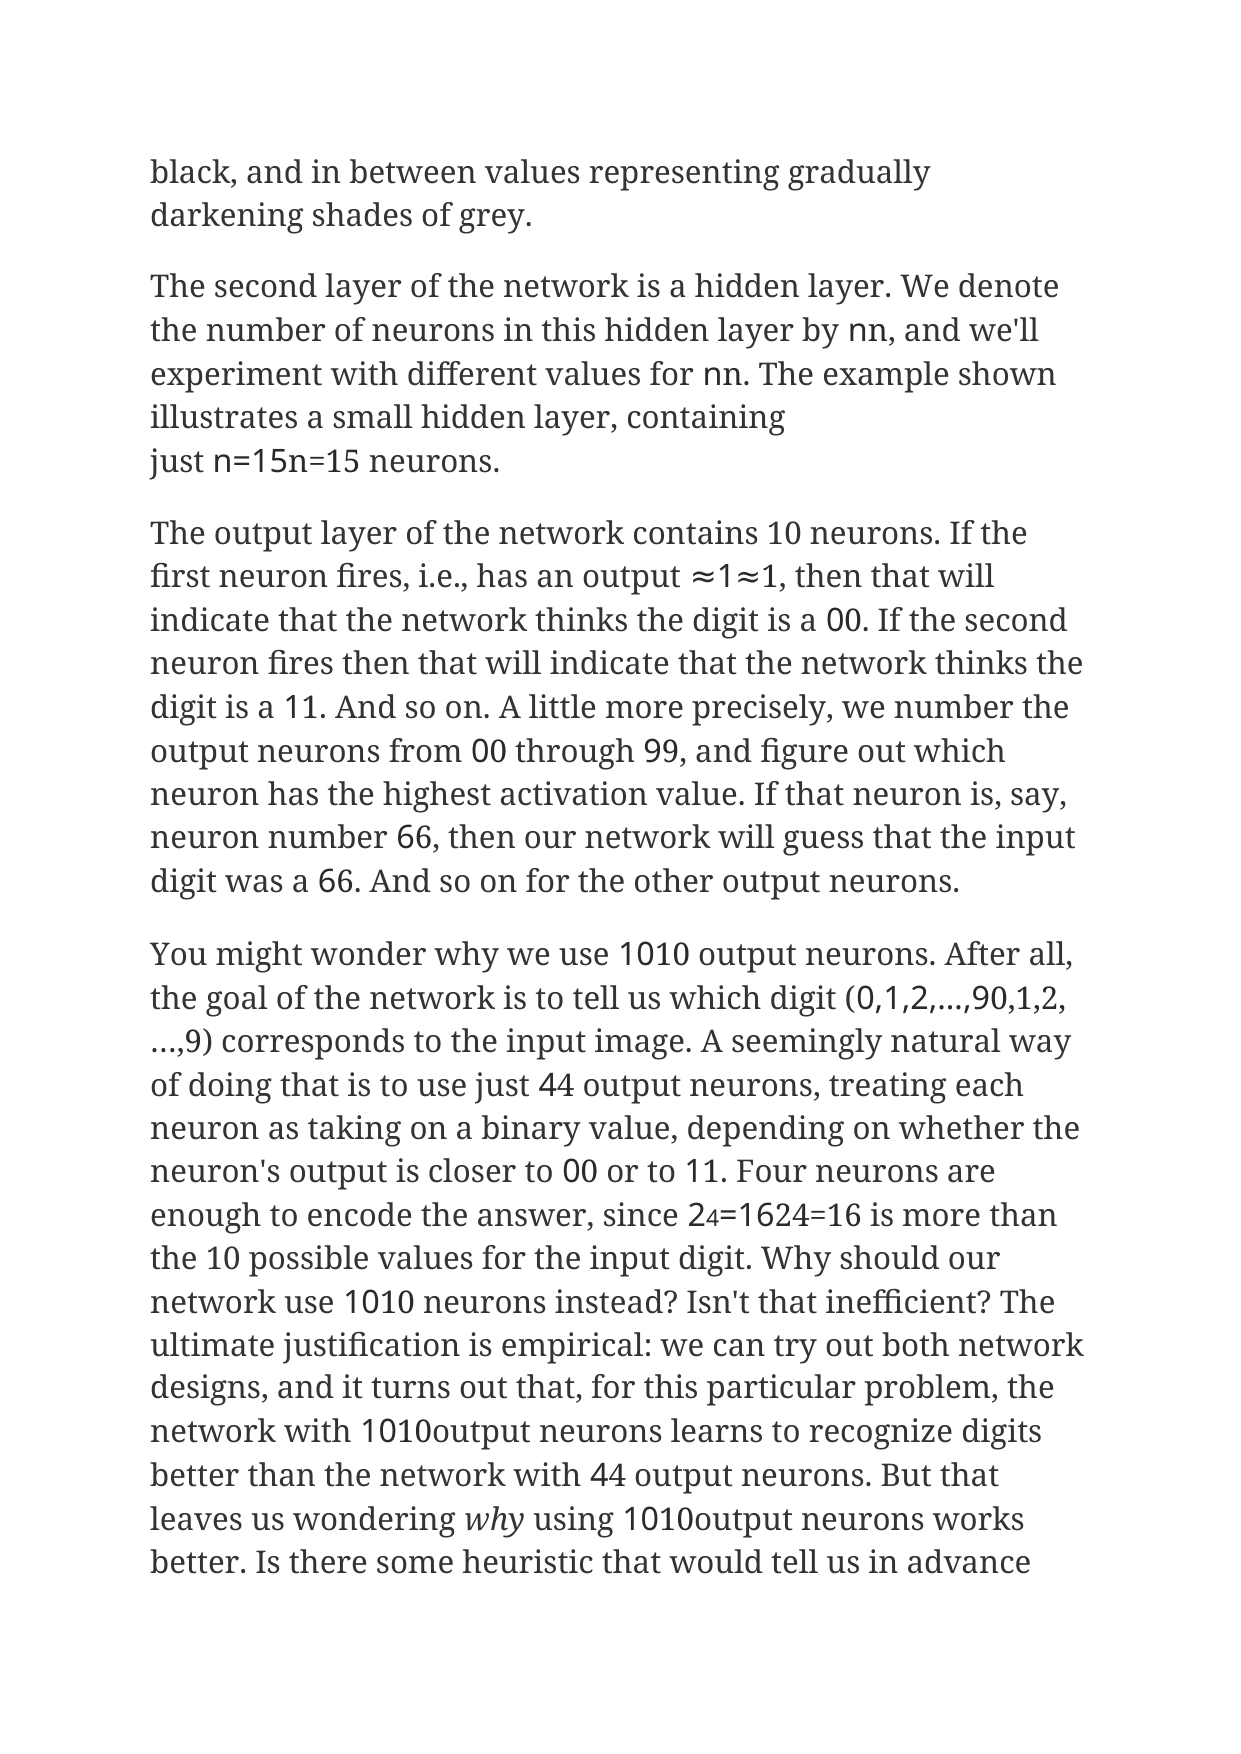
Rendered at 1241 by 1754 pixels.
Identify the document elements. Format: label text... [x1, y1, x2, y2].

text The output layer of the network contains 10 neurons. If the first neuron fires, i.e., has an output ≈1≈1, then that will indicate that the network thinks the digit is a 00. If the second neuron fires then that will indicate that the network thinks the digit is a 11. And so on. A little more precisely, we number the output neurons from 00 through 99, and figure out which neuron has the highest activation value. If that neuron is, say, neuron number 66, then our network will guess that the input digit was a 66. And so on for the other output neurons. [150, 511, 1090, 902]
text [150, 931, 1090, 1583]
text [150, 150, 1090, 235]
text The second layer of the network is a hidden layer. We denote the number of neurons in this hidden layer by nn, and we'll experiment with different values for nn. The example shown illustrates a small hidden layer, containing just n=15n=15 neurons. [150, 264, 1090, 481]
